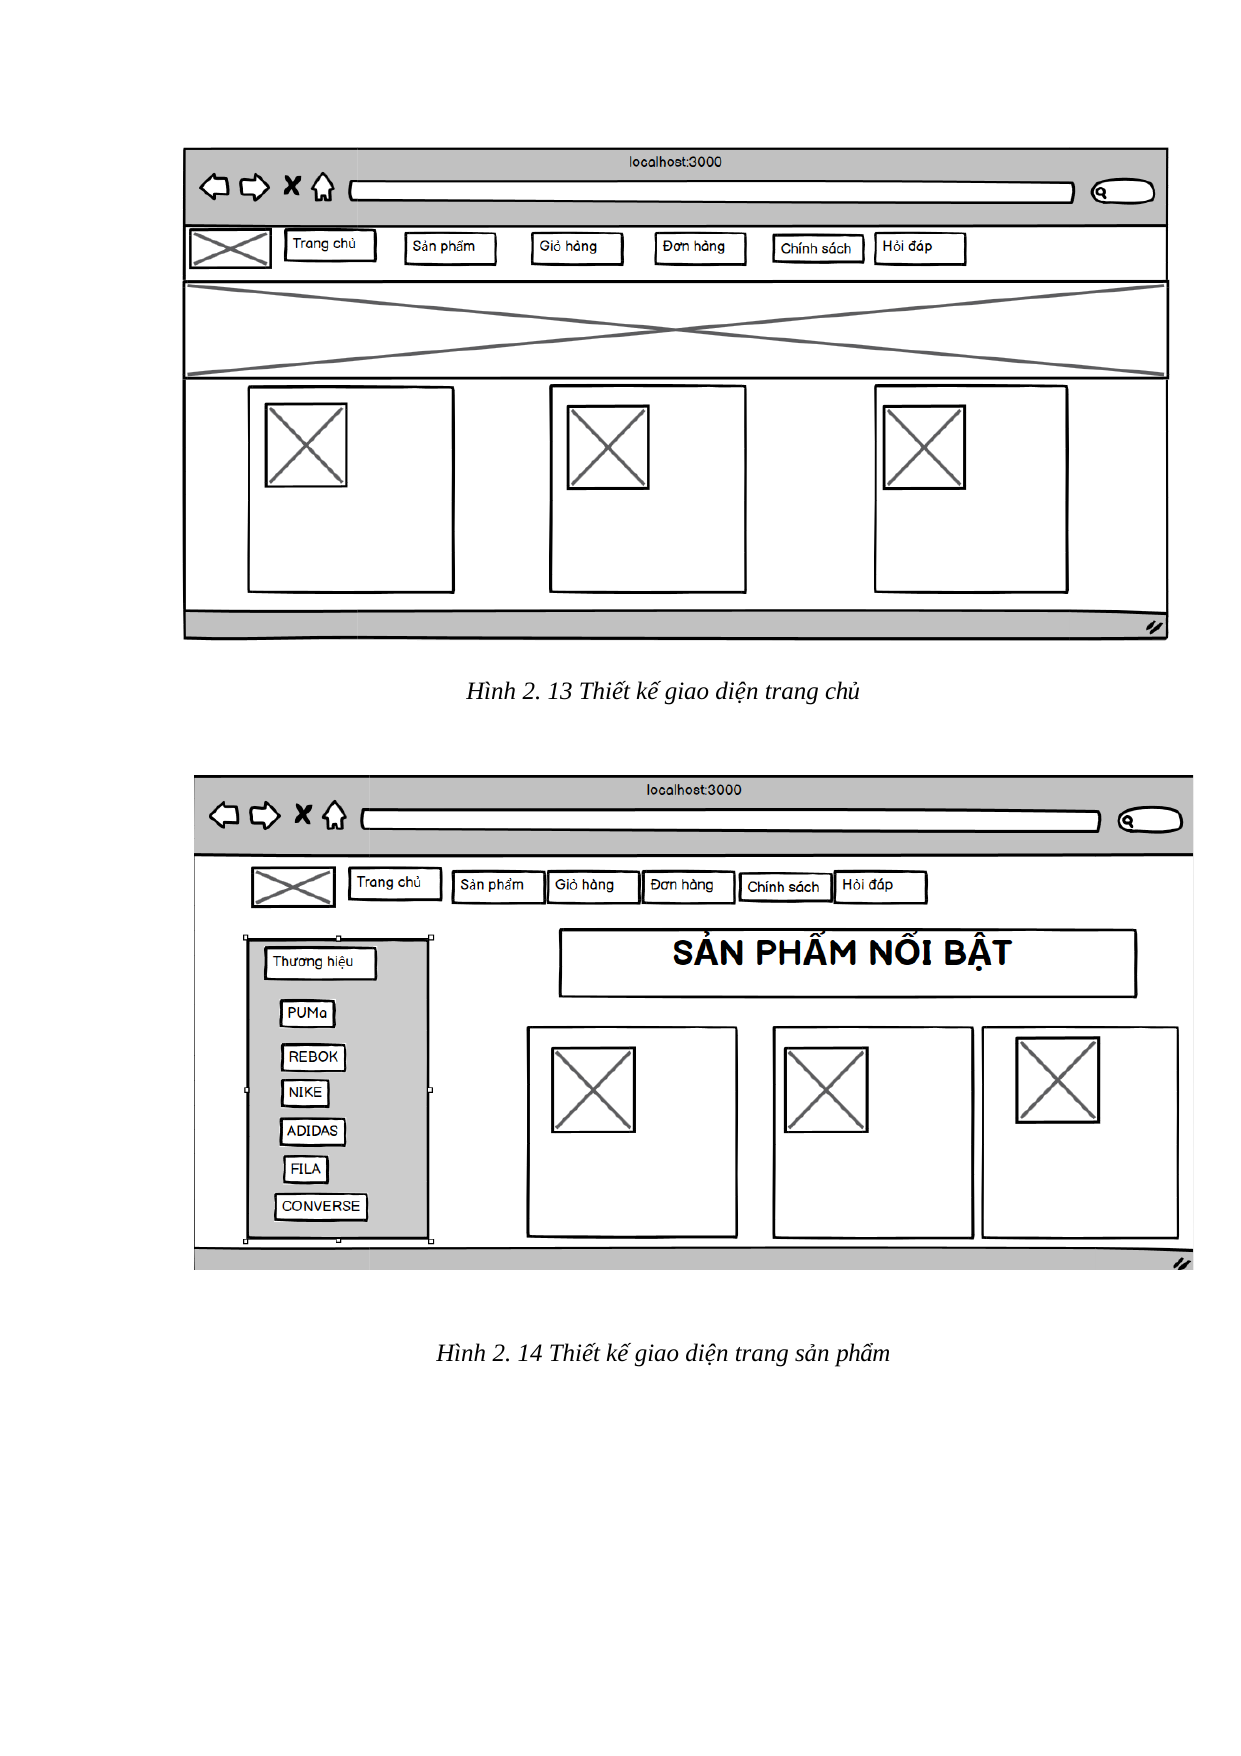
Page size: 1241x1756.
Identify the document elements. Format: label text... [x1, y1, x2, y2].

picture [179, 143, 1179, 655]
text Hình 2. 14 Thiết kế giao diện trang sản phẩm [320, 1338, 1009, 1367]
picture [194, 775, 1194, 1270]
text Hình 2. 13 Thiết kế giao diện trang chủ [320, 676, 1009, 705]
